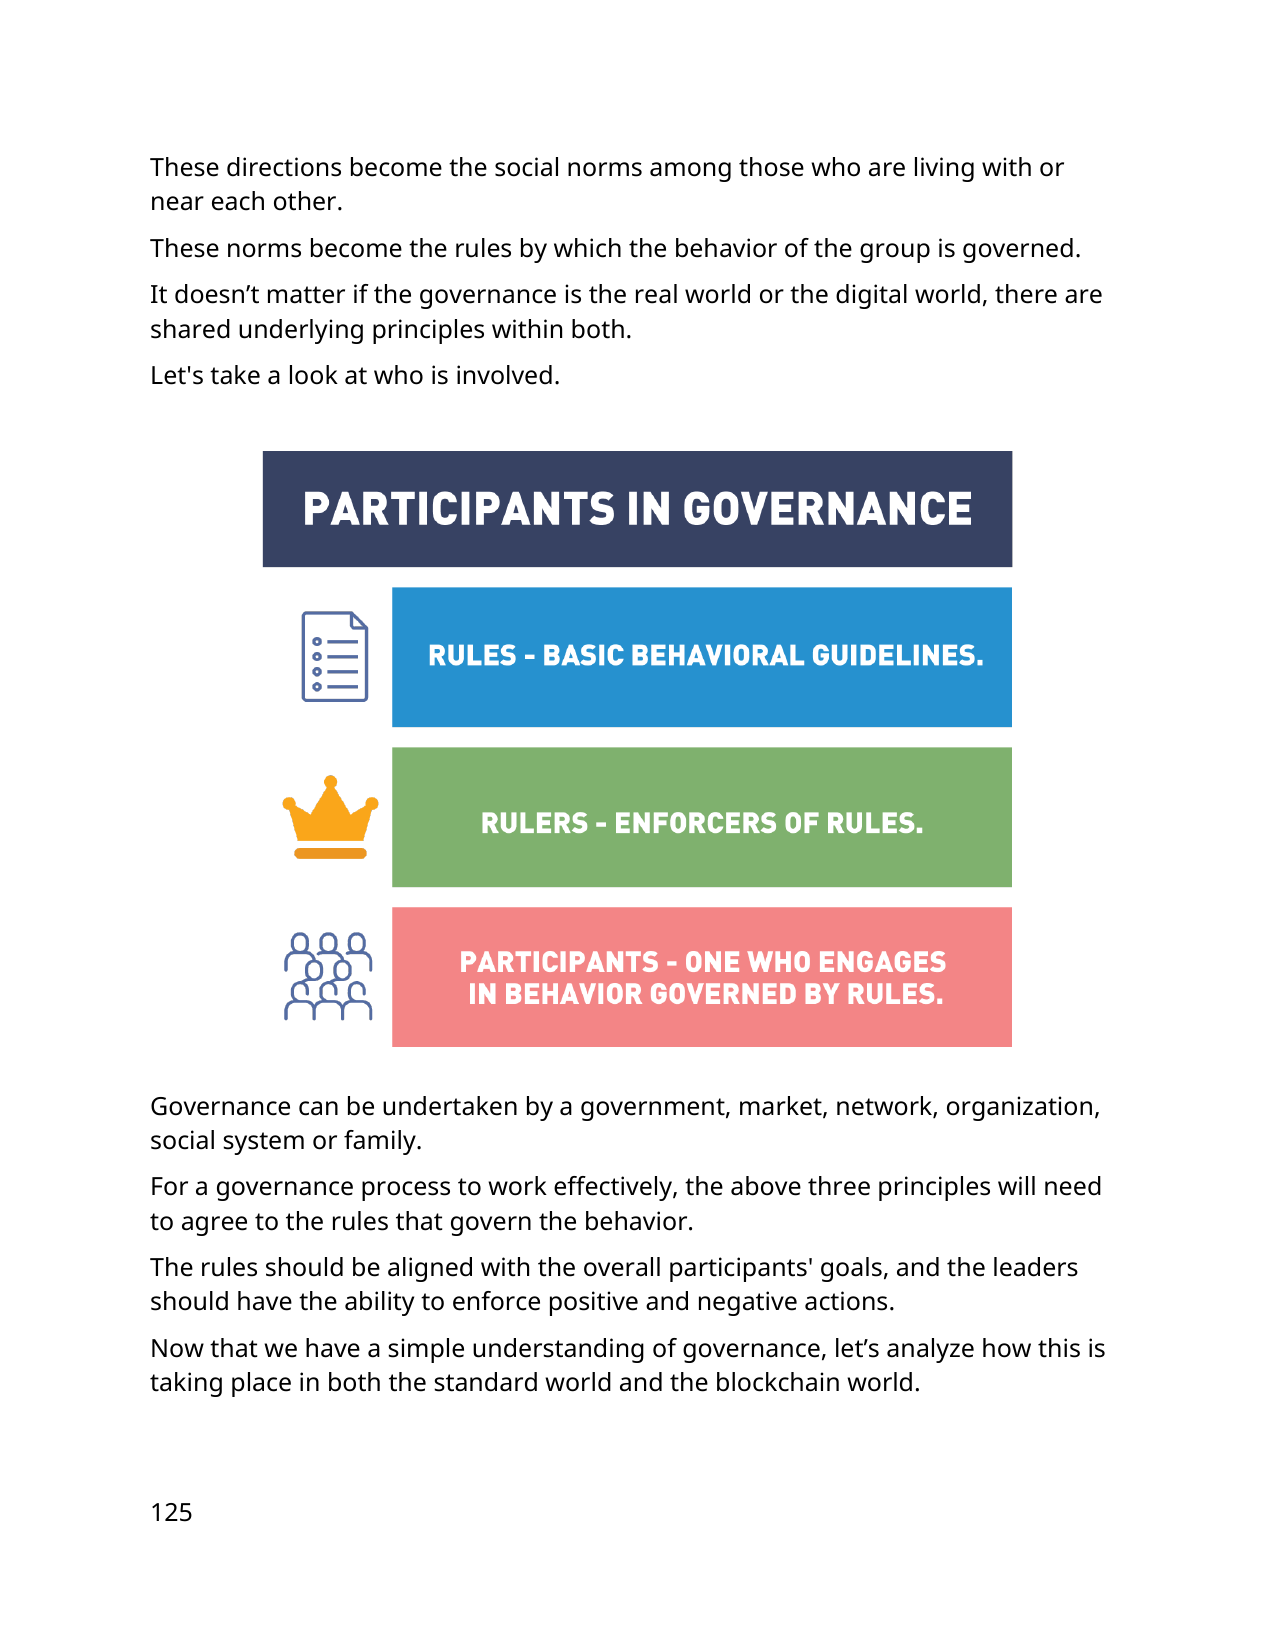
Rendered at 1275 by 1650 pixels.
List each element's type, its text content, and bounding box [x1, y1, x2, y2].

text It doesn’t matter if the governance is the real world or the digital world, there are shared underlying principles within both. [150, 277, 1125, 345]
text Governance can be undertaken by a government, market, network, organization, social system or family. [150, 1088, 1125, 1157]
text These norms become the rules by which the behavior of the group is governed. [150, 231, 1125, 265]
text Let's take a look at who is involved. [150, 358, 1125, 392]
text These directions become the social norms among those who are living with or near each other. [150, 150, 1125, 218]
text The rules should be aligned with the overall participants' goals, and the leaders should have the ability to enforce positive and negative actions. [150, 1250, 1125, 1318]
text For a governance process to work effectively, the above three principles will need to agree to the rules that govern the behavior. [150, 1169, 1125, 1237]
text Now that we have a simple understanding of governance, let’s analyze how this is taking place in both the standard world and the blockchain world. [150, 1330, 1125, 1398]
picture [262, 451, 1013, 1076]
